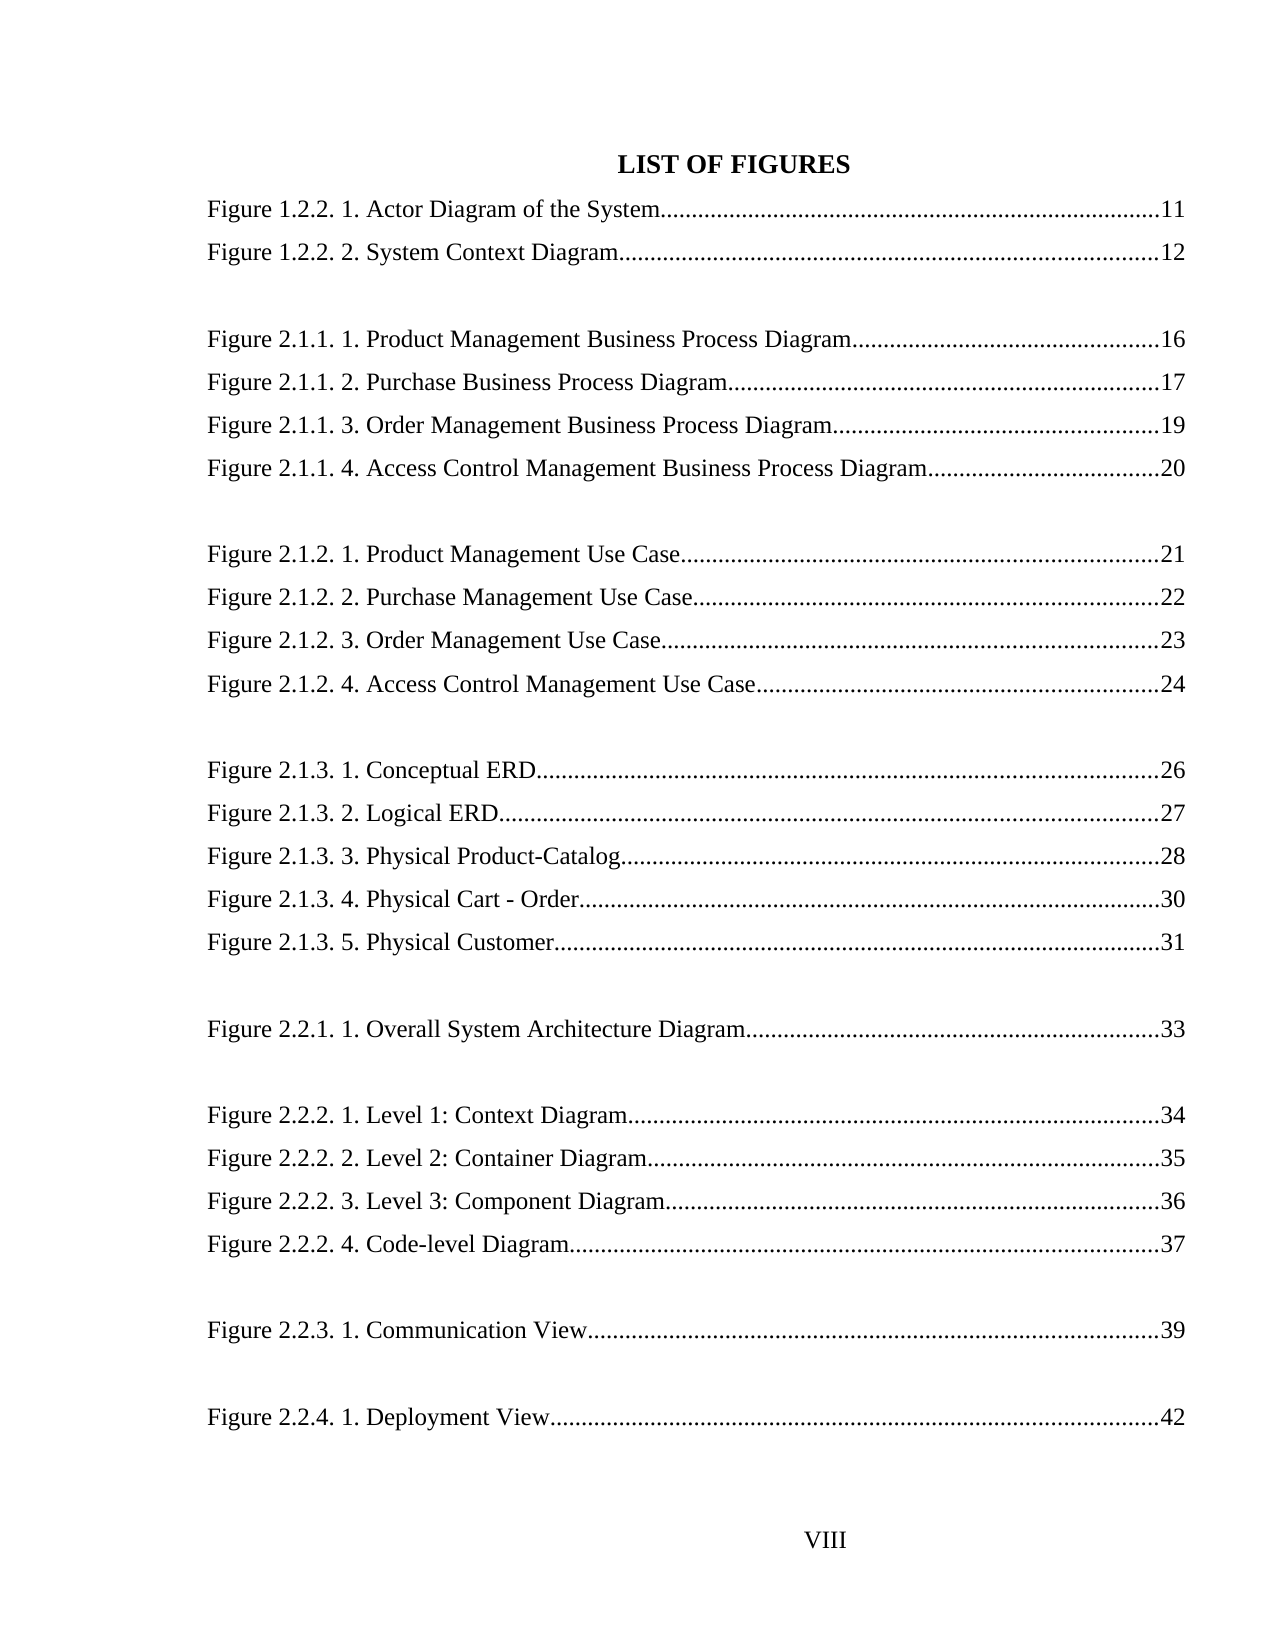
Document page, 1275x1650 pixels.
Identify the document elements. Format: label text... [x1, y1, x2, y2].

text Figure 2.1.2. 4. Access Control Management Use Case 24 [207, 669, 1186, 697]
text Figure 2.1.3. 5. Physical Customer 31 [207, 927, 1186, 956]
text Figure 2.2.4. 1. Deployment View 42 [207, 1402, 1186, 1431]
text Figure 2.2.1. 1. Overall System Architecture Diagram 33 [207, 1014, 1186, 1042]
text Figure 2.1.3. 3. Physical Product-Catalog 28 [207, 841, 1186, 870]
text Figure 2.2.2. 3. Level 3: Component Diagram 36 [207, 1186, 1186, 1215]
text Figure 2.1.1. 2. Purchase Business Process Diagram 17 [207, 367, 1186, 396]
text Figure 2.2.3. 1. Communication View 39 [207, 1316, 1186, 1344]
text LIST OF FIGURES [207, 148, 1186, 179]
text Figure 2.1.2. 3. Order Management Use Case 23 [207, 626, 1186, 654]
text Figure 2.1.1. 1. Product Management Business Process Diagram 16 [207, 324, 1186, 352]
text Figure 2.1.2. 2. Purchase Management Use Case 22 [207, 582, 1186, 611]
text Figure 2.1.3. 4. Physical Cart - Order 30 [207, 884, 1186, 913]
text Figure 2.2.2. 1. Level 1: Context Diagram 34 [207, 1100, 1186, 1129]
text Figure 2.1.3. 1. Conceptual ERD 26 [207, 755, 1186, 784]
text Figure 2.1.3. 2. Logical ERD 27 [207, 798, 1186, 827]
text Figure 2.1.1. 4. Access Control Management Business Process Diagram 20 [207, 453, 1186, 482]
text Figure 1.2.2. 2. System Context Diagram 12 [207, 237, 1186, 266]
text Figure 2.2.2. 2. Level 2: Container Diagram 35 [207, 1143, 1186, 1172]
text Figure 2.1.2. 1. Product Management Use Case 21 [207, 539, 1186, 568]
text Figure 2.2.2. 4. Code-level Diagram 37 [207, 1229, 1186, 1258]
text Figure 2.1.1. 3. Order Management Business Process Diagram 19 [207, 410, 1186, 439]
text Figure 1.2.2. 1. Actor Diagram of the System 11 [207, 194, 1186, 223]
